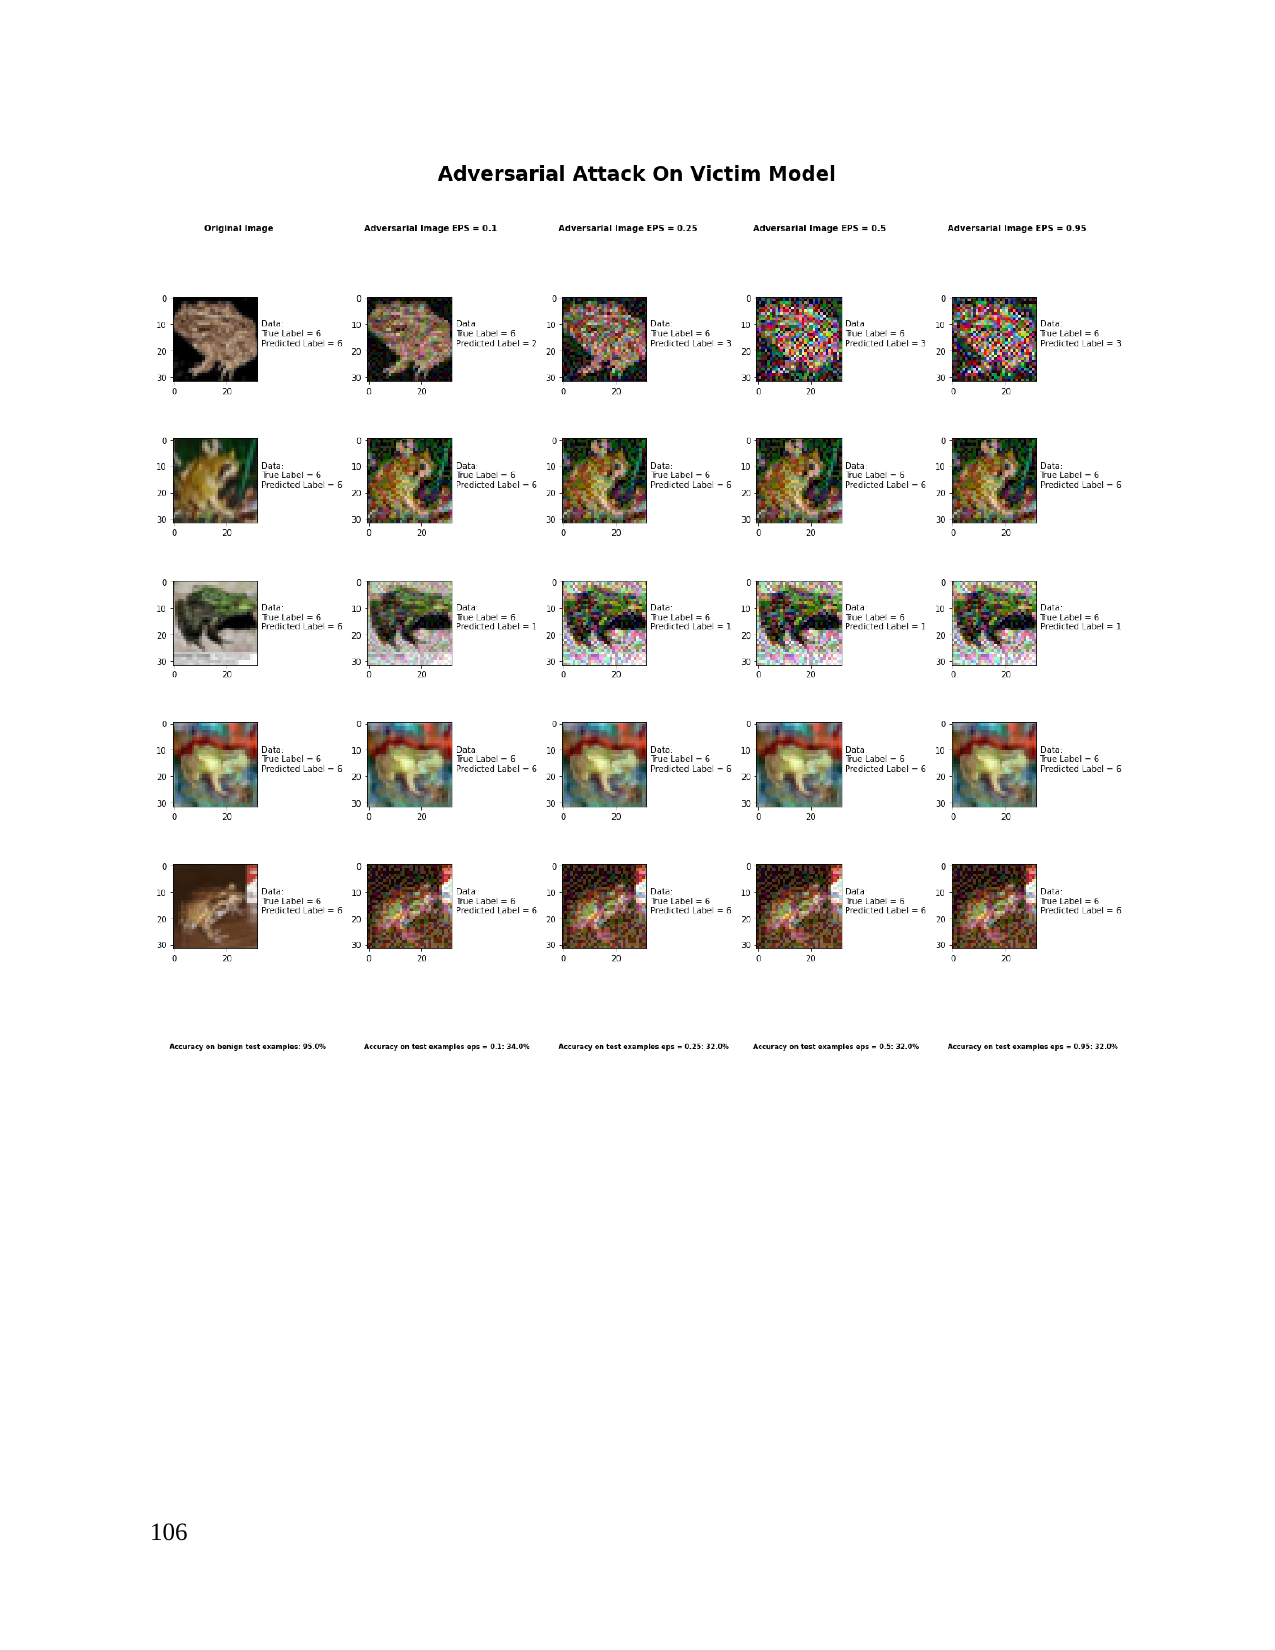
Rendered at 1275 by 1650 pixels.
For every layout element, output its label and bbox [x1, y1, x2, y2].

picture [150, 150, 1125, 1096]
